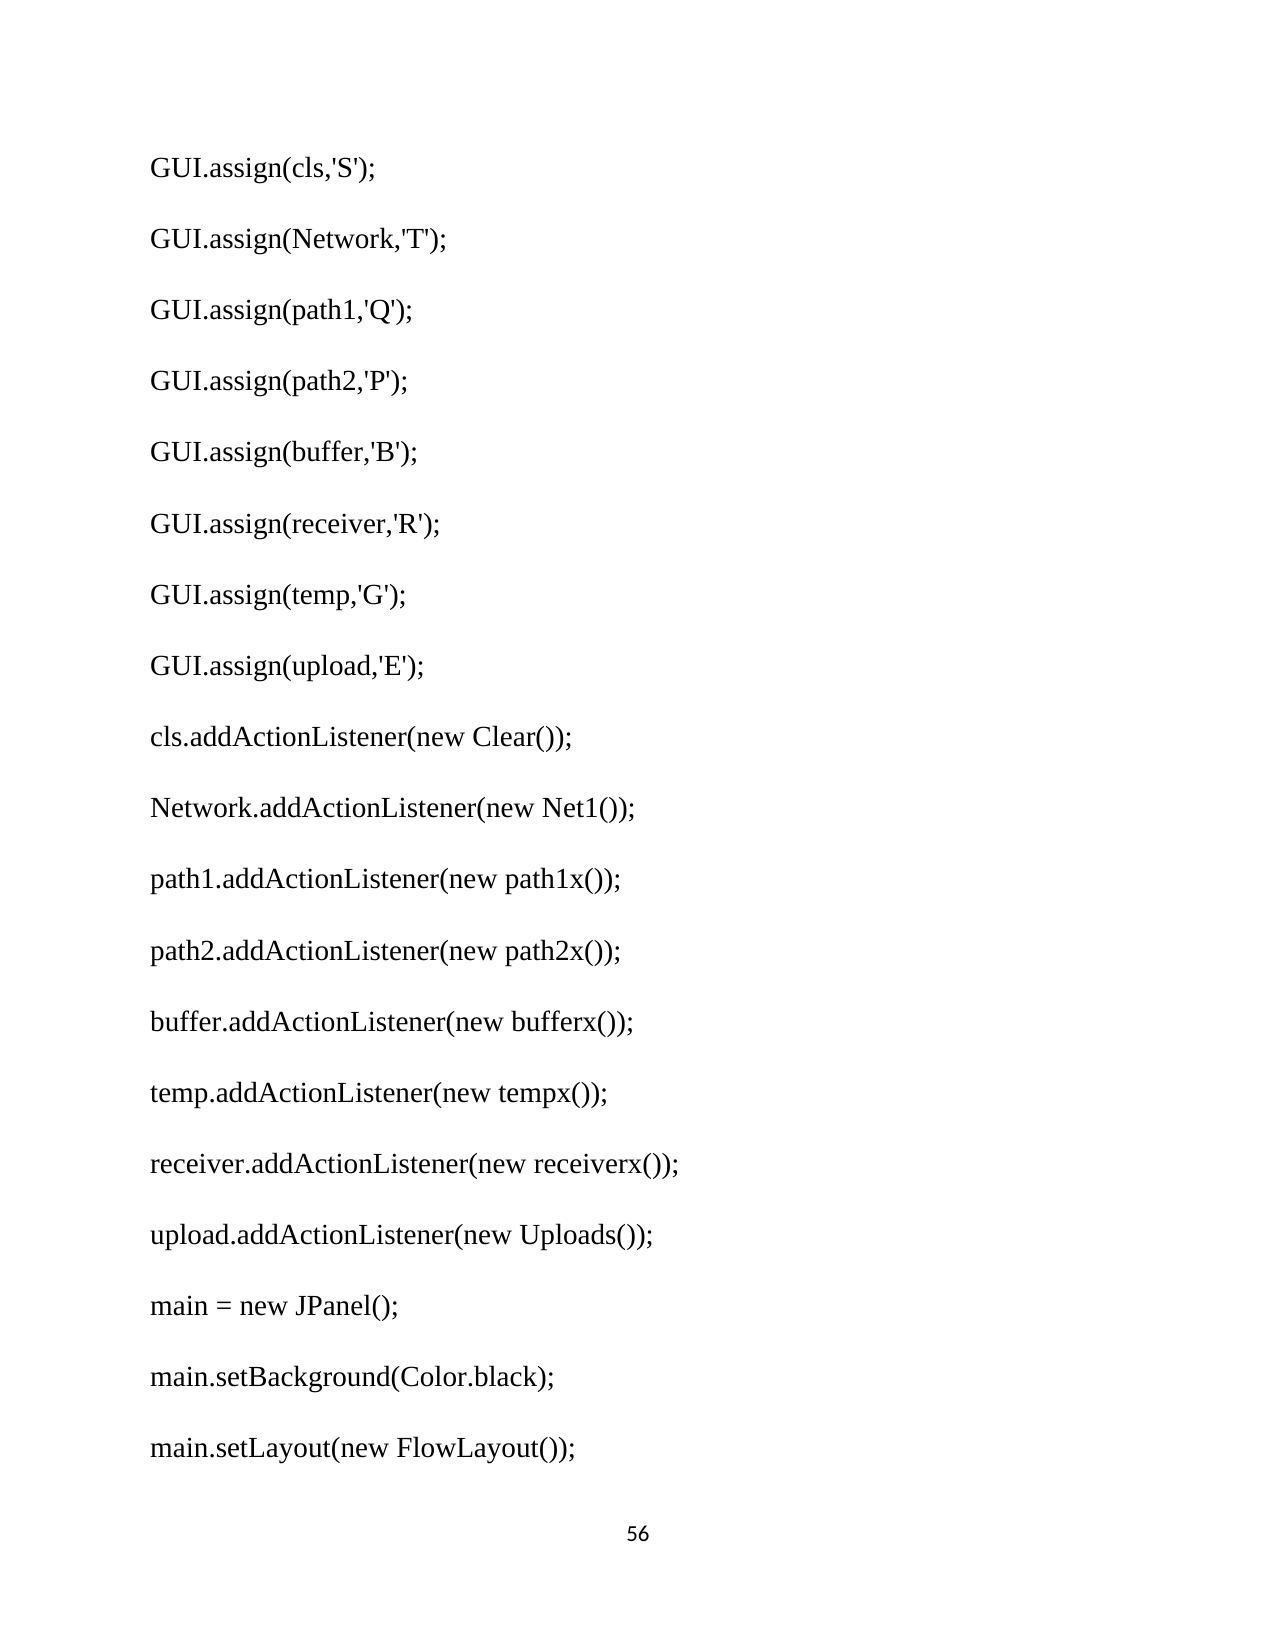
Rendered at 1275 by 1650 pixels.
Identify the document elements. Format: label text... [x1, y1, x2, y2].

text GUI.assign(path2,'P'); [150, 363, 1125, 397]
text receiver.addActionListener(new receiverx()); [150, 1146, 1125, 1179]
text GUI.assign(path1,'Q'); [150, 292, 1125, 326]
text GUI.assign(upload,'E'); [150, 648, 1125, 682]
text GUI.assign(temp,'G'); [150, 577, 1125, 610]
text main.setBackground(Color.black); [150, 1359, 1125, 1393]
text path2.addActionListener(new path2x()); [150, 933, 1125, 966]
text Network.addActionListener(new Net1()); [150, 790, 1125, 824]
text cls.addActionListener(new Clear()); [150, 719, 1125, 753]
text main = new JPanel(); [150, 1288, 1125, 1322]
text upload.addActionListener(new Uploads()); [150, 1217, 1125, 1251]
text GUI.assign(Network,'T'); [150, 221, 1125, 255]
text buffer.addActionListener(new bufferx()); [150, 1004, 1125, 1037]
text GUI.assign(buffer,'B'); [150, 434, 1125, 468]
text temp.addActionListener(new tempx()); [150, 1075, 1125, 1108]
text main.setLayout(new FlowLayout()); [150, 1431, 1125, 1464]
text GUI.assign(receiver,'R'); [150, 506, 1125, 539]
text path1.addActionListener(new path1x()); [150, 861, 1125, 895]
text GUI.assign(cls,'S'); [150, 150, 1125, 183]
